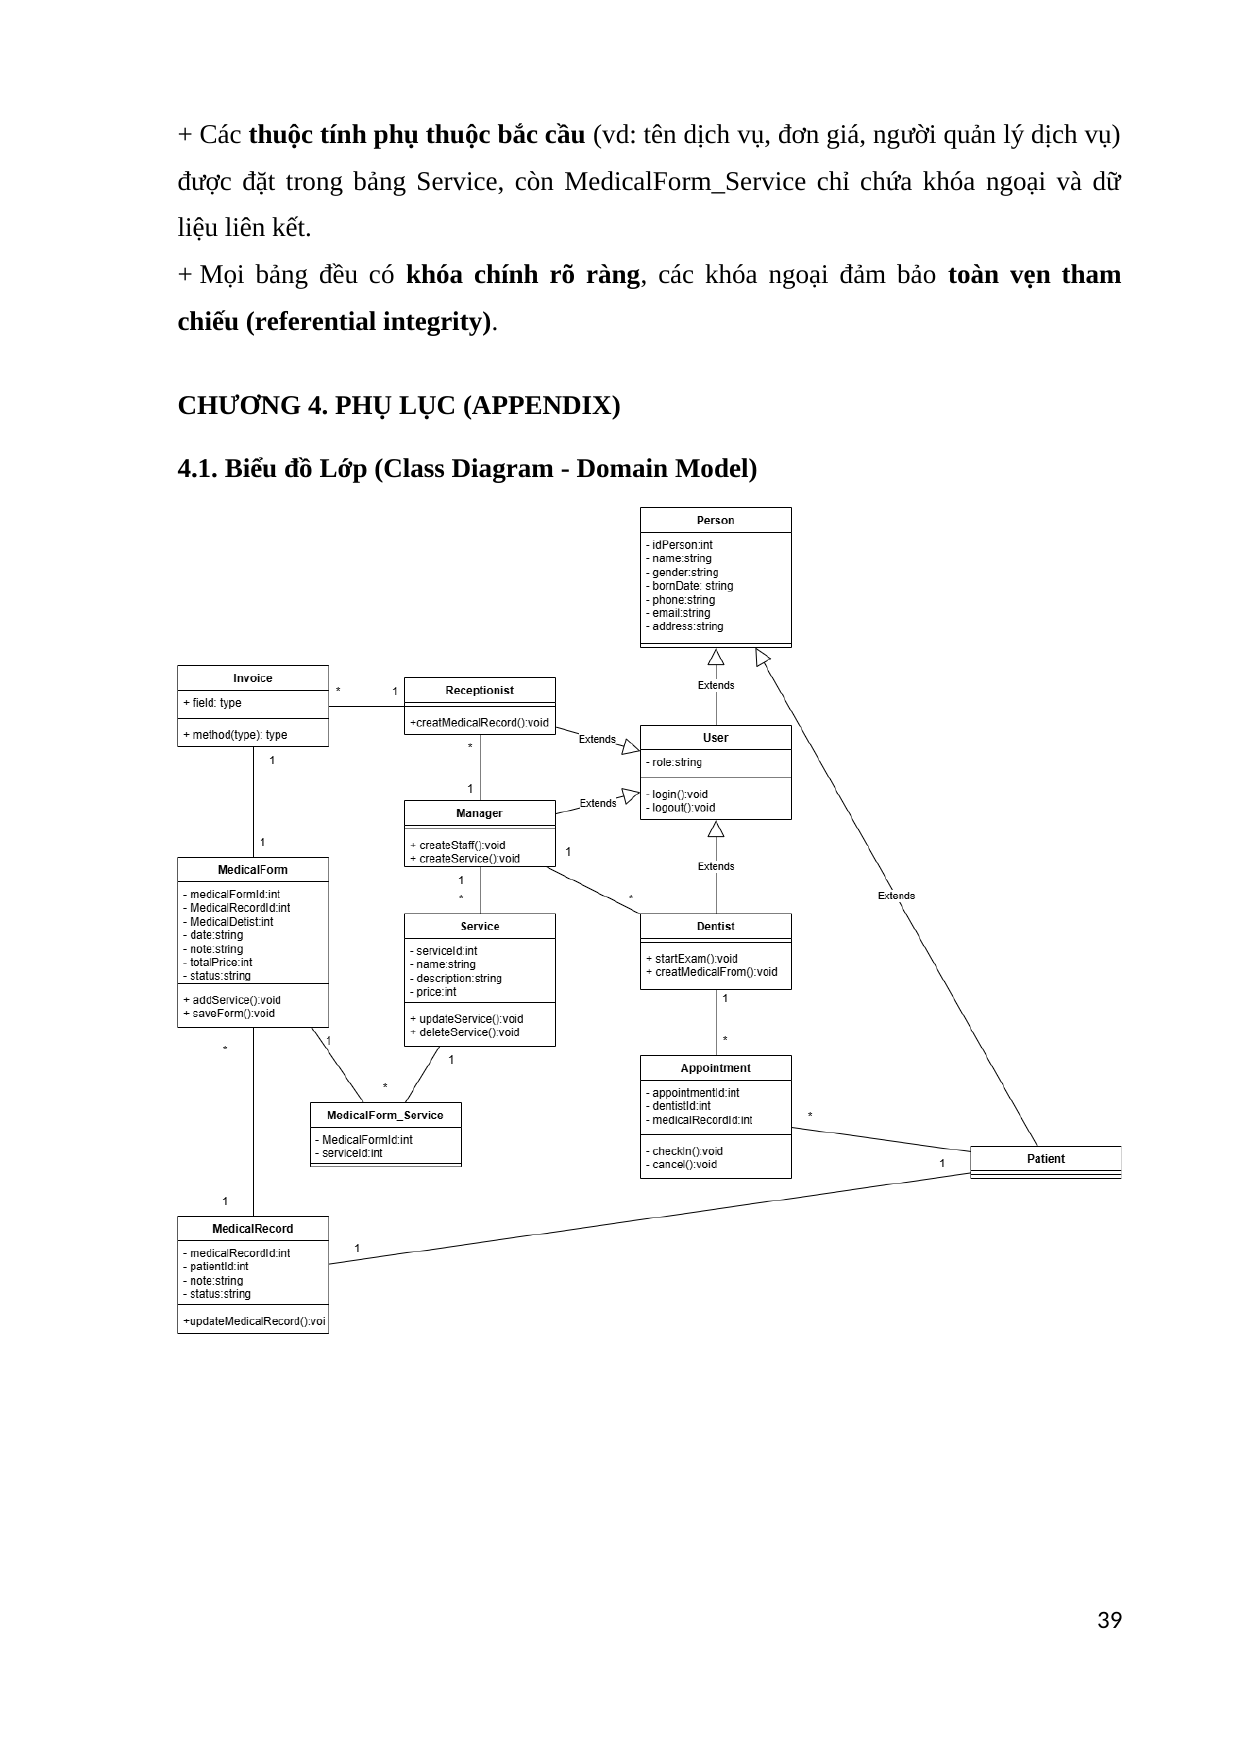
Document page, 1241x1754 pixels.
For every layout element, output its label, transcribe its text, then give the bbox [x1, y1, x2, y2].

list Mọi bảng đều có khóa chính rõ ràng, các khóa ngoại đảm bảo toàn vẹn tham chiếu (referential integrity). [177, 258, 1122, 336]
subtitle Biểu đồ Lớp (Class Diagram - Domain Model) [177, 452, 1122, 483]
picture [177, 507, 1122, 1336]
subtitle PHỤ LỤC (APPENDIX) [177, 389, 1122, 420]
list Các thuộc tính phụ thuộc bắc cầu (vd: tên dịch vụ, đơn giá, người quản lý dịch vụ) được đặt trong bảng Service, còn MedicalForm_Service chỉ chứa khóa ngoại và dữ liệu liên kết. [177, 118, 1122, 243]
